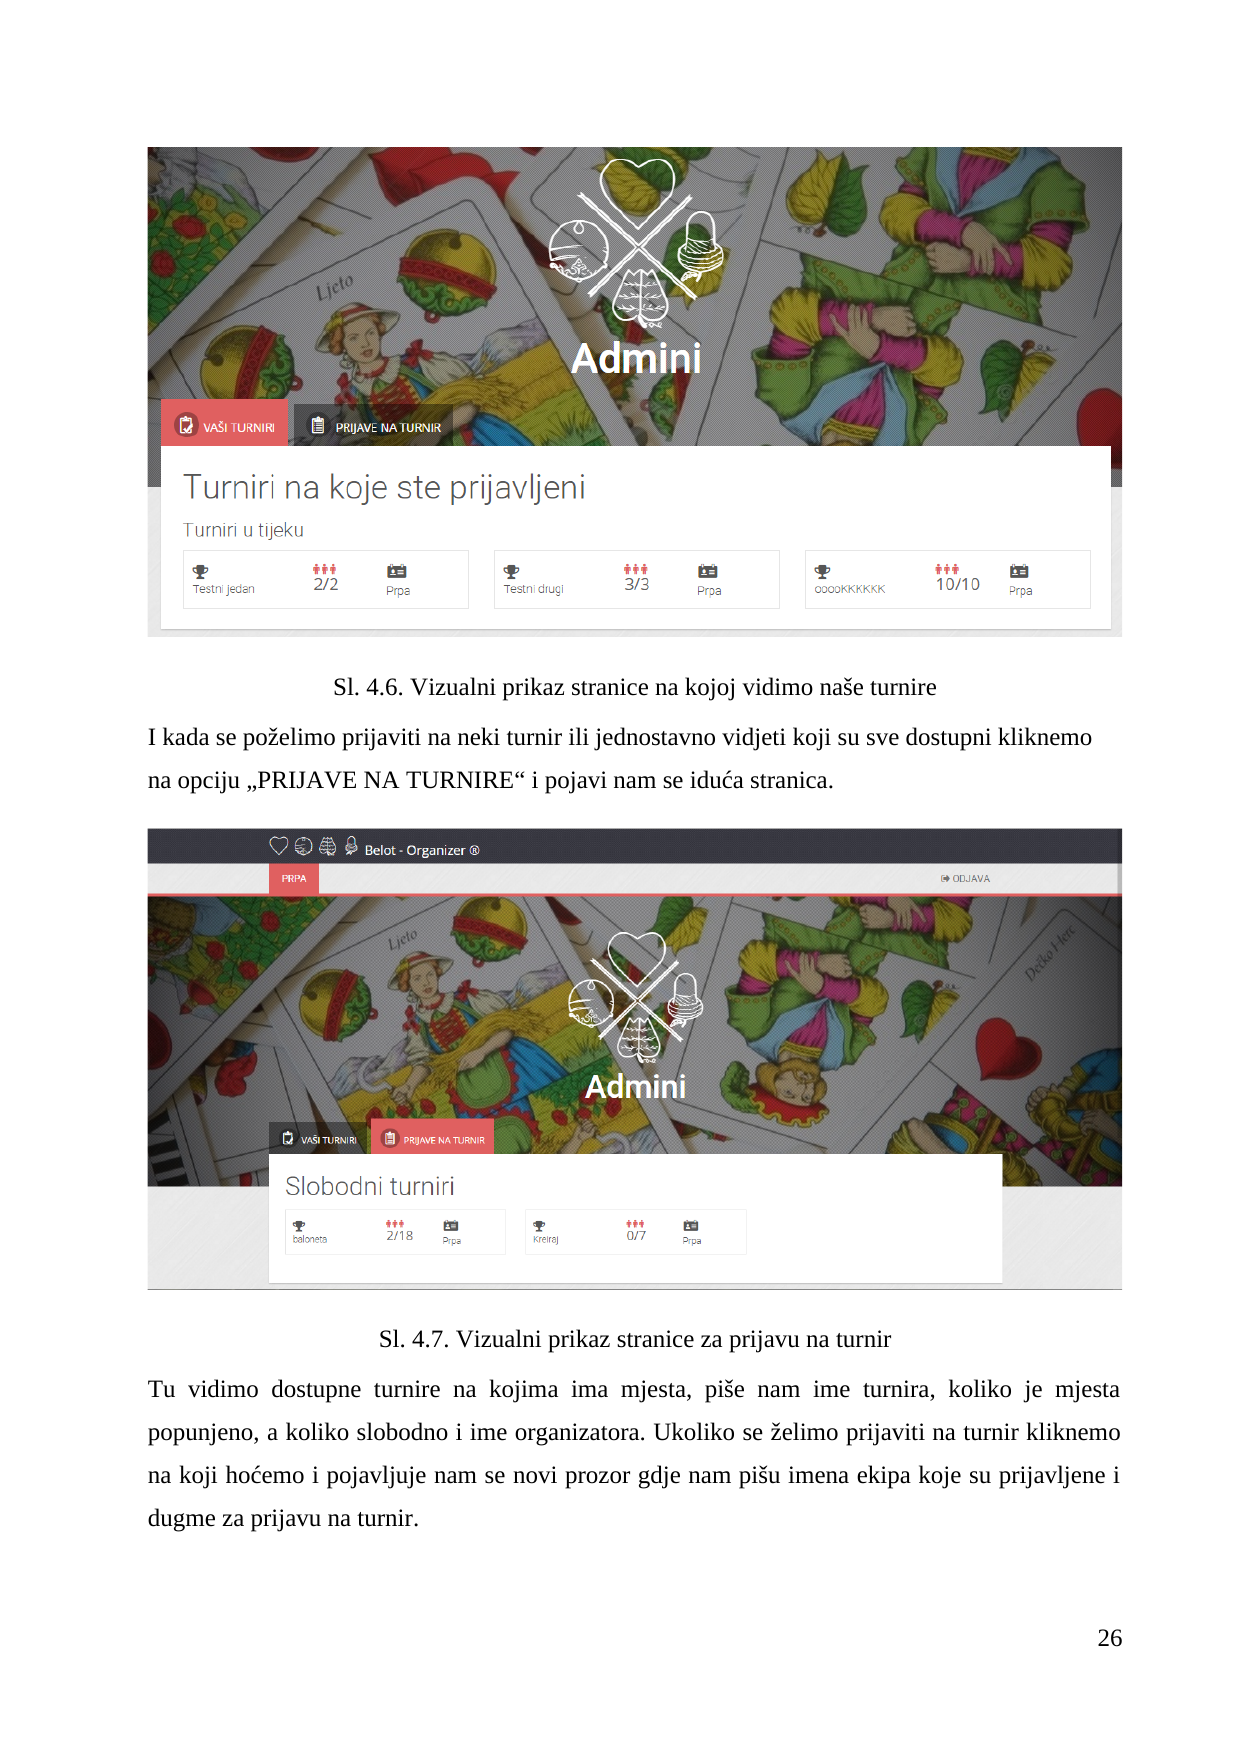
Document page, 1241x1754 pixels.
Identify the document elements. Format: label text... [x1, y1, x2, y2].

text Tu vidimo dostupne turnire na kojima ima mjesta, piše nam ime turnira, koliko je mjesta popunjeno, a koliko slobodno i ime organizatora. Ukoliko se želimo prijaviti na turnir kliknemo na koji hoćemo i pojavljuje nam se novi prozor gdje nam pišu imena ekipa koje su prijavljene i dugme za prijavu na turnir. [148, 1374, 1122, 1532]
text I kada se poželimo prijaviti na neki turnir ili jednostavno vidjeti koji su sve dostupni kliknemo na opciju „PRIJAVE NA TURNIRE“ i pojavi nam se iduća stranica. [148, 722, 1122, 794]
picture [147, 147, 1123, 637]
text Sl. 4.7. Vizualni prikaz stranice za prijavu na turnir [148, 1324, 1122, 1353]
picture [147, 828, 1123, 1290]
text Sl. 4.6. Vizualni prikaz stranice na kojoj vidimo naše turnire [148, 672, 1122, 701]
